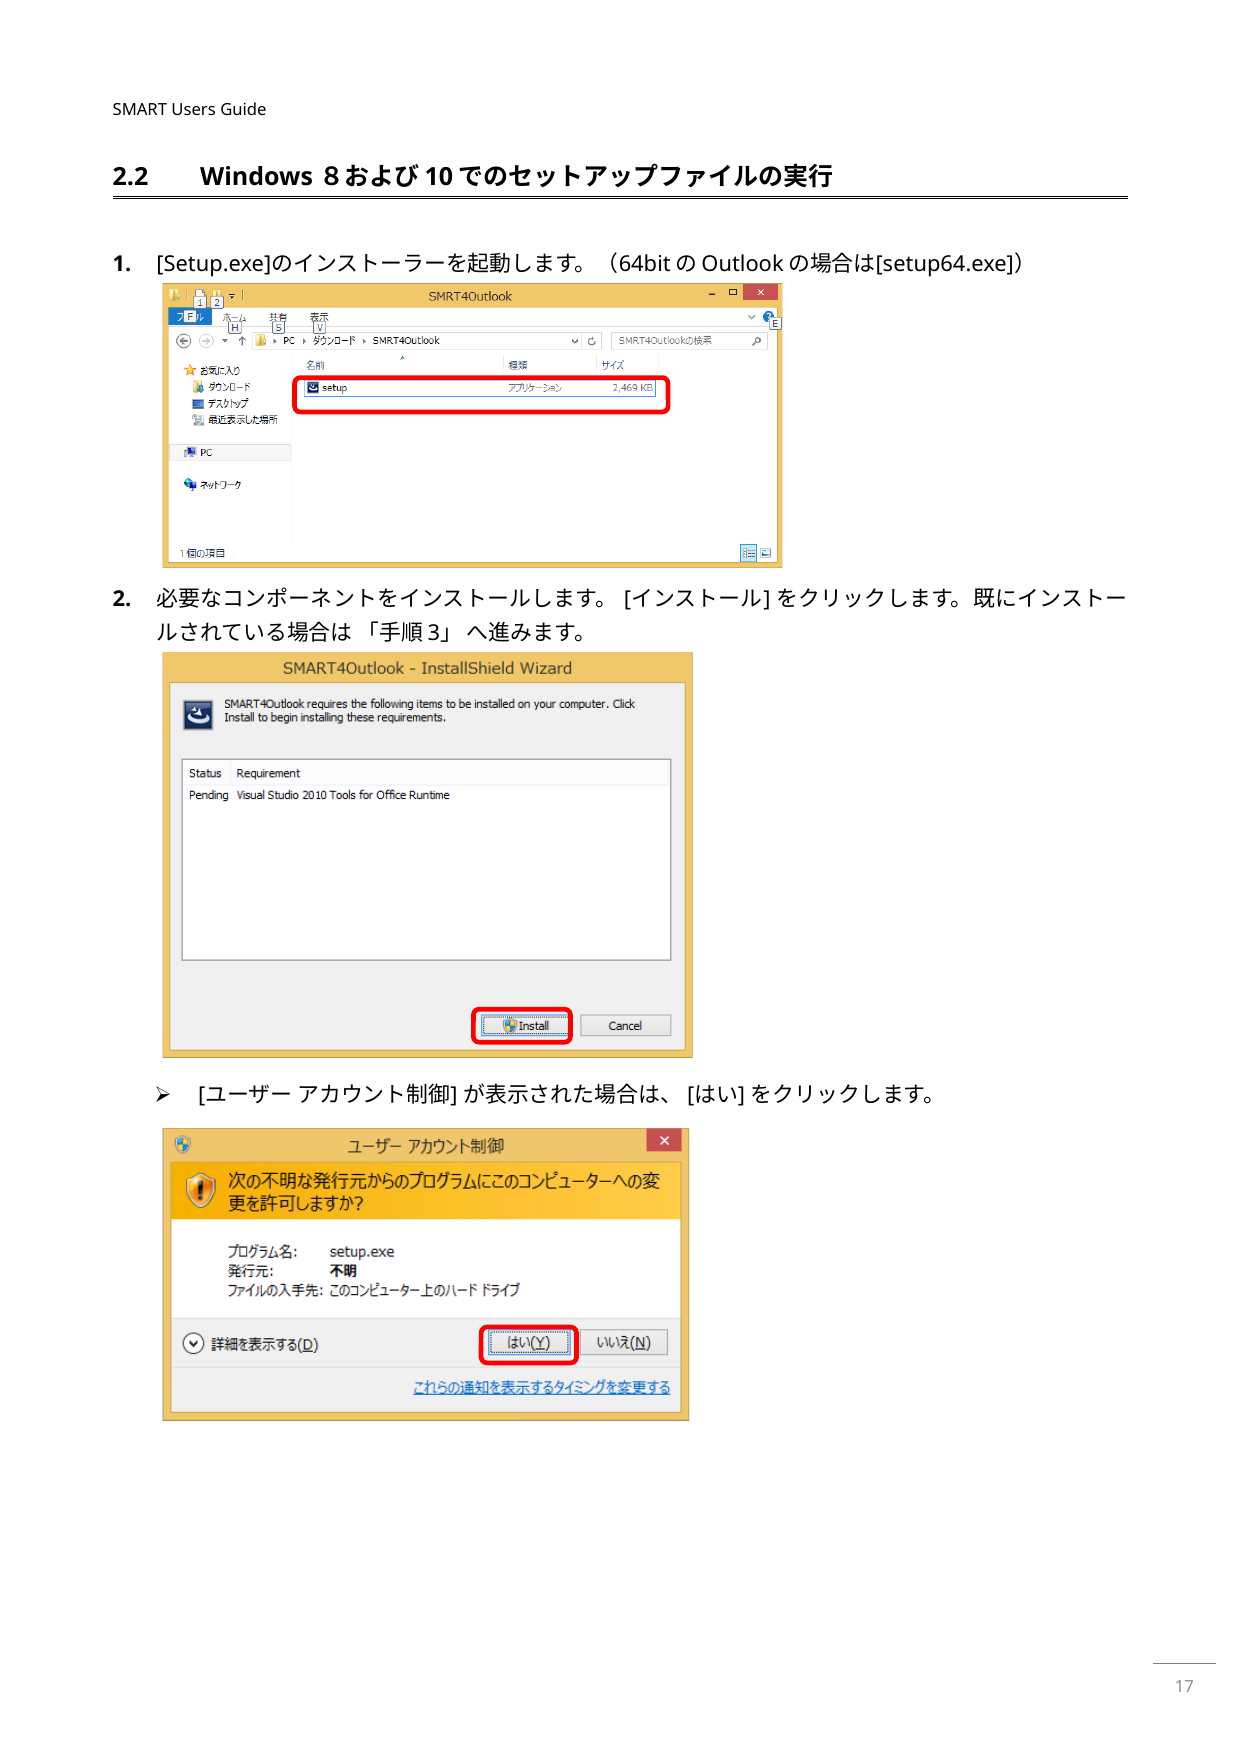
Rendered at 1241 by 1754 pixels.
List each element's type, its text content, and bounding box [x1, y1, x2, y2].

picture [162, 652, 693, 1058]
text [ユーザー アカウント制御] が表示された場合は、 [はい] をクリックします。 [154, 1076, 1106, 1109]
text 必要なコンポーネントをインストールします。 [インストール] をクリックします。既にインストールされている場合は 「手順3」 へ進みます。 [112, 580, 1128, 647]
list [Setup.exe]のインストーラーを起動します。（64bitのOutlookの場合は[setup64.exe]） [112, 245, 1128, 278]
picture [162, 1128, 690, 1421]
picture [162, 283, 783, 568]
subtitle Windows ８および10でのセットアップファイルの実行 [112, 150, 1128, 199]
